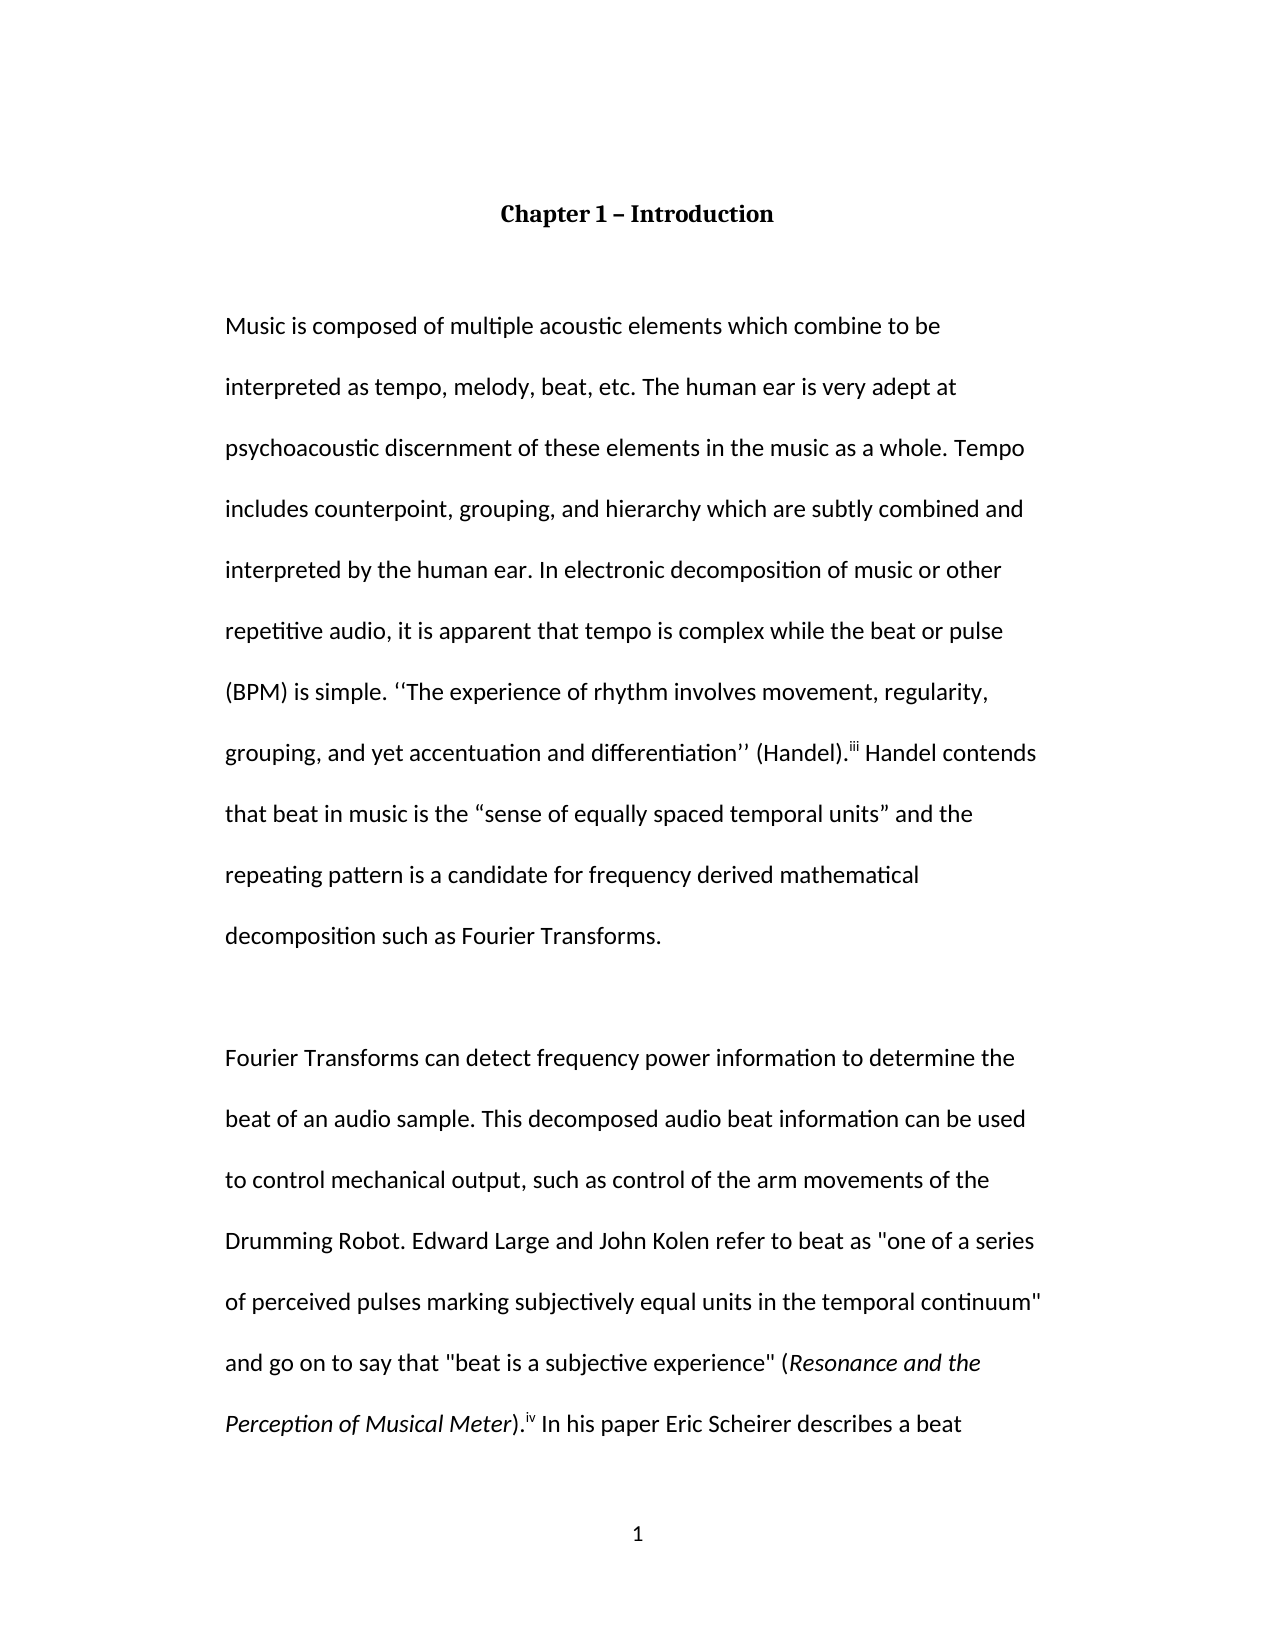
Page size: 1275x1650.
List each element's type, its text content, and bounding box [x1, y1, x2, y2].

text Music is composed of multiple acoustic elements which combine to be interpreted as tempo, melody, beat, etc. The human ear is very adept at psychoacoustic discernment of these elements in the music as a whole. Tempo includes counterpoint, grouping, and hierarchy which are subtly combined and interpreted by the human ear. In electronic decomposition of music or other repetitive audio, it is apparent that tempo is complex while the beat or pulse (BPM) is simple. ‘‘The experience of rhythm involves movement, regularity, grouping, and yet accentuation and differentiation’’ (Handel). Handel contends that beat in music is the “sense of equally spaced temporal units” and the repeating pattern is a candidate for frequency derived mathematical decomposition such as Fourier Transforms. [225, 310, 1050, 951]
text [225, 1042, 1050, 1439]
subtitle Chapter 1 – Introduction [225, 200, 1050, 229]
